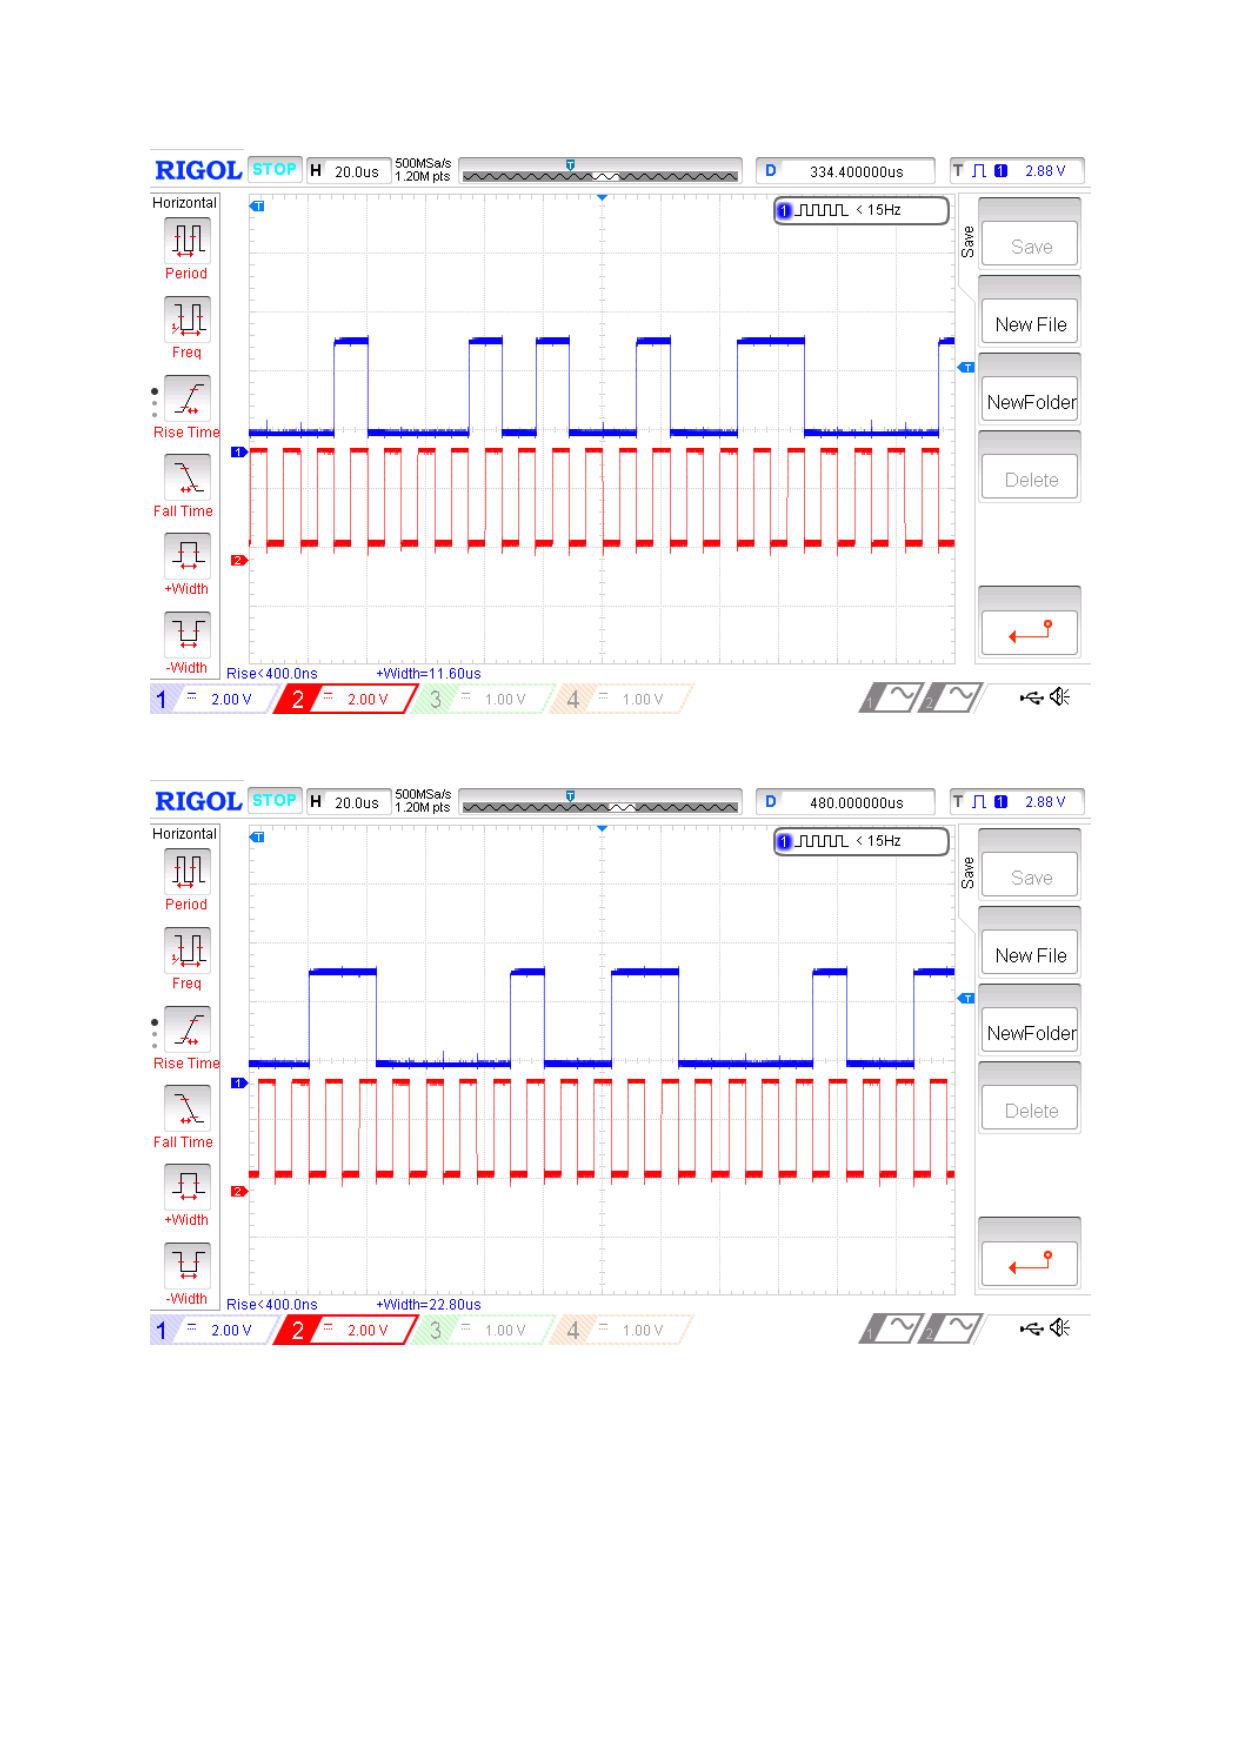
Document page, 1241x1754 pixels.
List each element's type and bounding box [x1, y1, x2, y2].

picture [150, 780, 1091, 1345]
picture [150, 149, 1091, 714]
